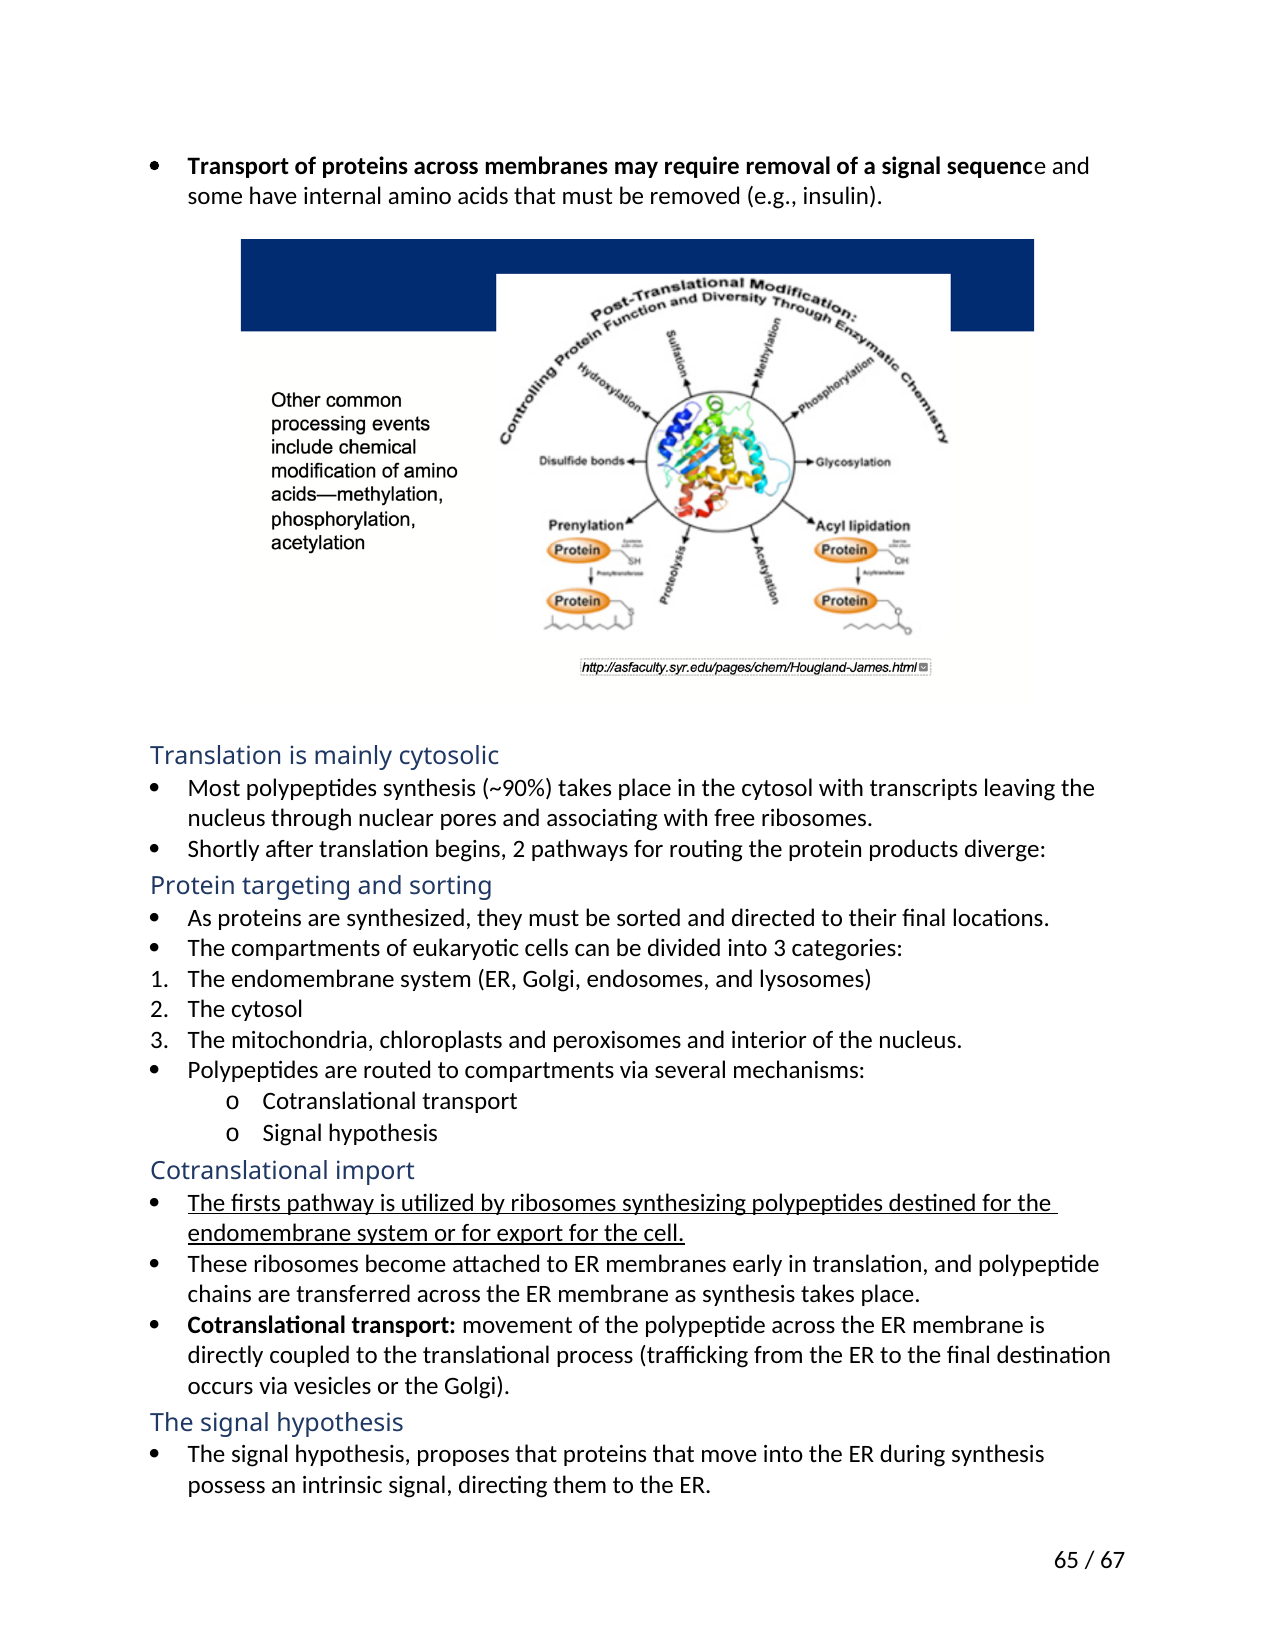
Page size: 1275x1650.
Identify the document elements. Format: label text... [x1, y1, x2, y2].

list The endomembrane system (ER, Golgi, endosomes, and lysosomes) [150, 963, 1125, 993]
list The signal hypothesis, proposes that proteins that move into the ER during synthesis possess an intrinsic signal, directing them to the ER. [150, 1438, 1125, 1499]
list Signal hypothesis [225, 1117, 1125, 1148]
list The cytosol [150, 993, 1125, 1024]
list Shortly after translation begins, 2 pathways for routing the protein products diverge: [150, 833, 1125, 863]
list These ribosomes become attached to ER membranes early in translation, and polypeptide chains are transferred across the ER membrane as synthesis takes place. [150, 1248, 1125, 1309]
list Cotranslational transport [225, 1085, 1125, 1117]
subtitle Cotranslational import [150, 1153, 1125, 1187]
list The compartments of eukaryotic cells can be divided into 3 categories: [150, 932, 1125, 963]
subtitle The signal hypothesis [150, 1404, 1125, 1438]
list Transport of proteins across membranes may require removal of a signal sequence and some have internal amino acids that must be removed (e.g., insulin). [150, 150, 1125, 211]
list As proteins are synthesized, they must be sorted and directed to their final locations. [150, 902, 1125, 932]
subtitle Protein targeting and sorting [150, 868, 1125, 902]
subtitle Translation is mainly cytosolic [150, 738, 1125, 772]
list Cotranslational transport: movement of the polypeptide across the ER membrane is directly coupled to the translational process (trafficking from the ER to the final destination occurs via vesicles or the Golgi). [150, 1309, 1125, 1400]
list Polypeptides are routed to compartments via several mechanisms: [150, 1054, 1125, 1085]
list Most polypeptides synthesis (~90%) takes place in the cytosol with transcripts leaving the nucleus through nuclear pores and associating with free ribosomes. [150, 772, 1125, 833]
picture [240, 239, 1035, 705]
list The mitochondria, chloroplasts and peroxisomes and interior of the nucleus. [150, 1024, 1125, 1054]
list The firsts pathway is utilized by ribosomes synthesizing polypeptides destined for the endomembrane system or for export for the cell. [150, 1187, 1125, 1248]
